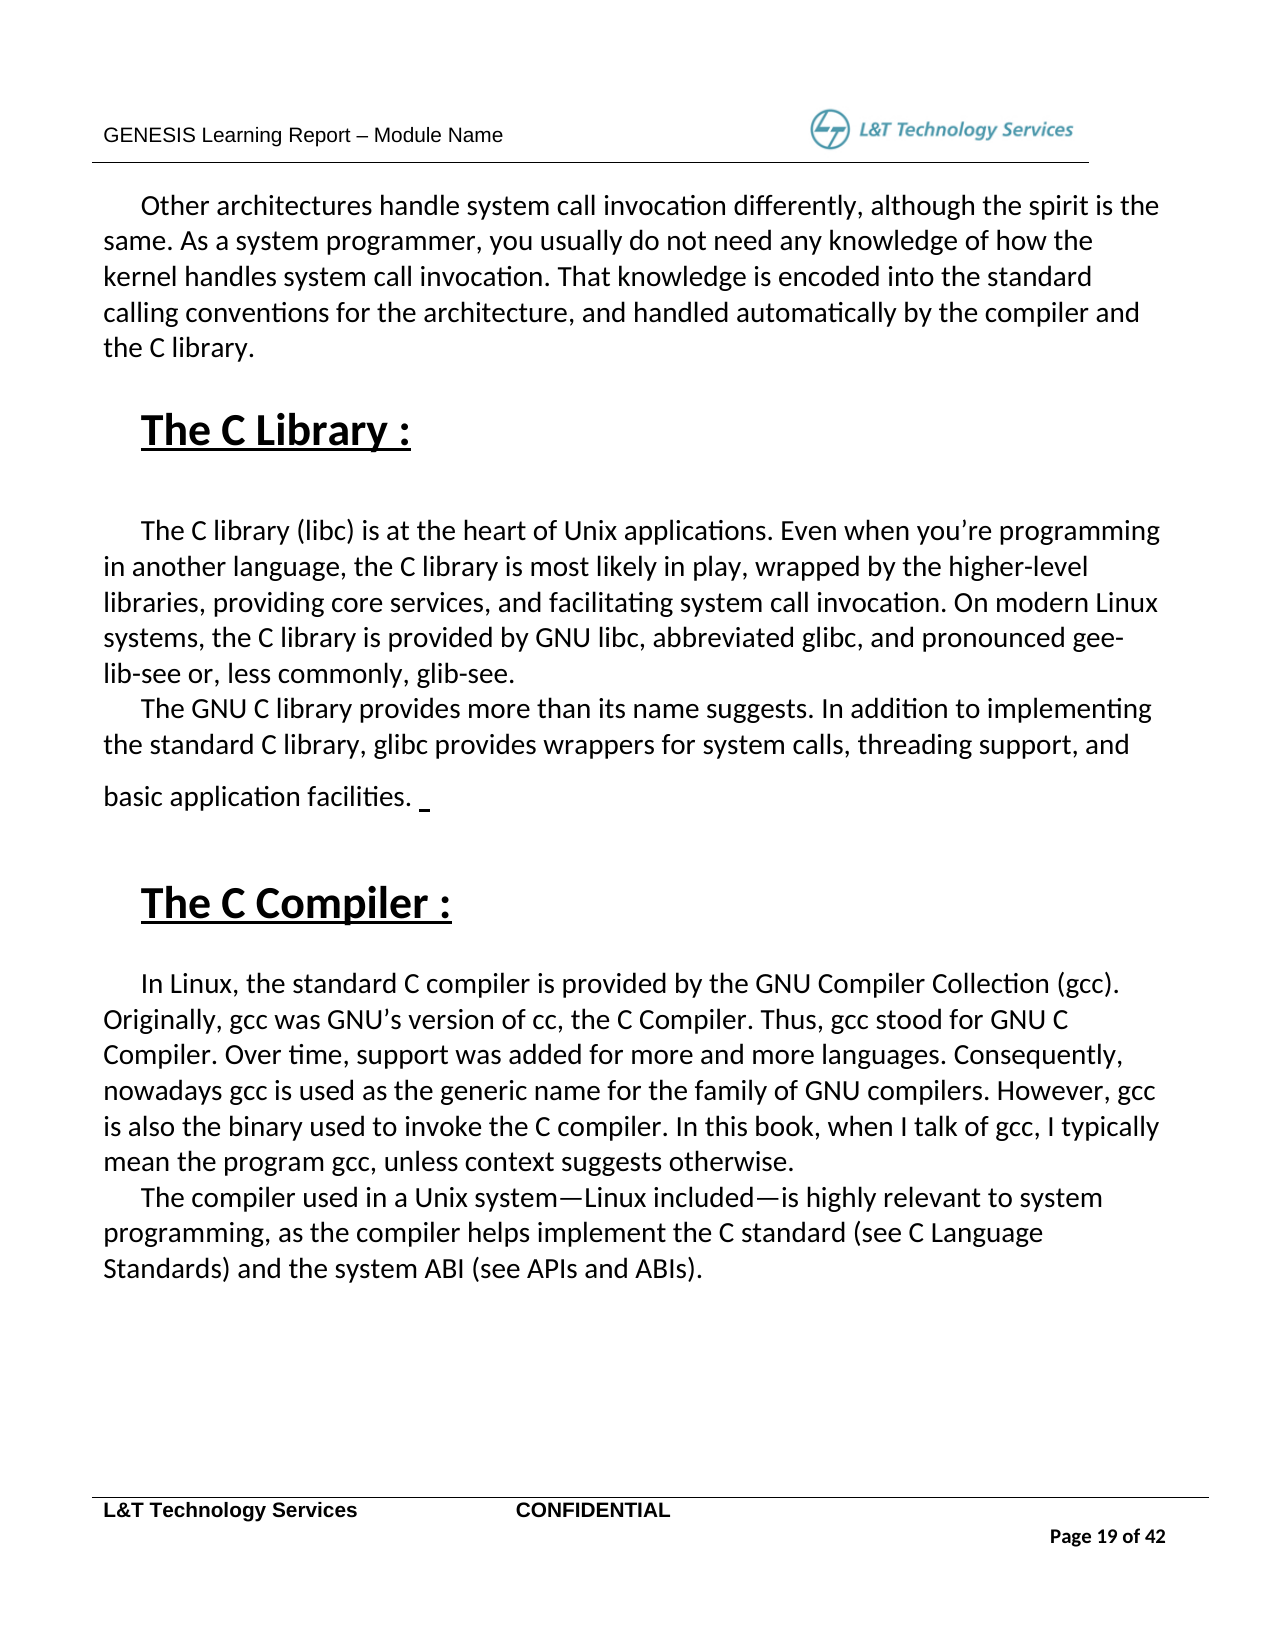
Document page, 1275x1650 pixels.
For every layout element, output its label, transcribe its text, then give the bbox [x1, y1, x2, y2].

text Other architectures handle system call invocation differently, although the spirit is the same. As a system programmer, you usually do not need any knowledge of how the kernel handles system call invocation. That knowledge is encoded into the standard calling conventions for the architecture, and handled automatically by the compiler and the C library. [103, 187, 1162, 365]
text The C library (libc) is at the heart of Unix applications. Even when you’re programming in another language, the C library is most likely in play, wrapped by the higher-level libraries, providing core services, and facilitating system call invocation. On modern Linux systems, the C library is provided by GNU libc, abbreviated glibc, and pronounced gee-lib-see or, less commonly, glib-see. [103, 512, 1162, 691]
text In Linux, the standard C compiler is provided by the GNU Compiler Collection (gcc). Originally, gcc was GNU’s version of cc, the C Compiler. Thus, gcc stood for GNU C Compiler. Over time, support was added for more and more languages. Consequently, nowadays gcc is used as the generic name for the family of GNU compilers. However, gcc is also the binary used to invoke the C compiler. In this book, when I talk of gcc, I typically mean the program gcc, unless context suggests otherwise. [103, 965, 1162, 1179]
text The C Library : [103, 401, 1162, 456]
text The C Compiler : [103, 874, 1162, 929]
text The GNU C library provides more than its name suggests. In addition to implementing the standard C library, glibc provides wrappers for system calls, threading support, and basic application facilities. [103, 691, 1162, 818]
text The compiler used in a Unix system—Linux included—is highly relevant to system programming, as the compiler helps implement the C standard (see C Language Standards) and the system ABI (see APIs and ABIs). [103, 1179, 1162, 1286]
